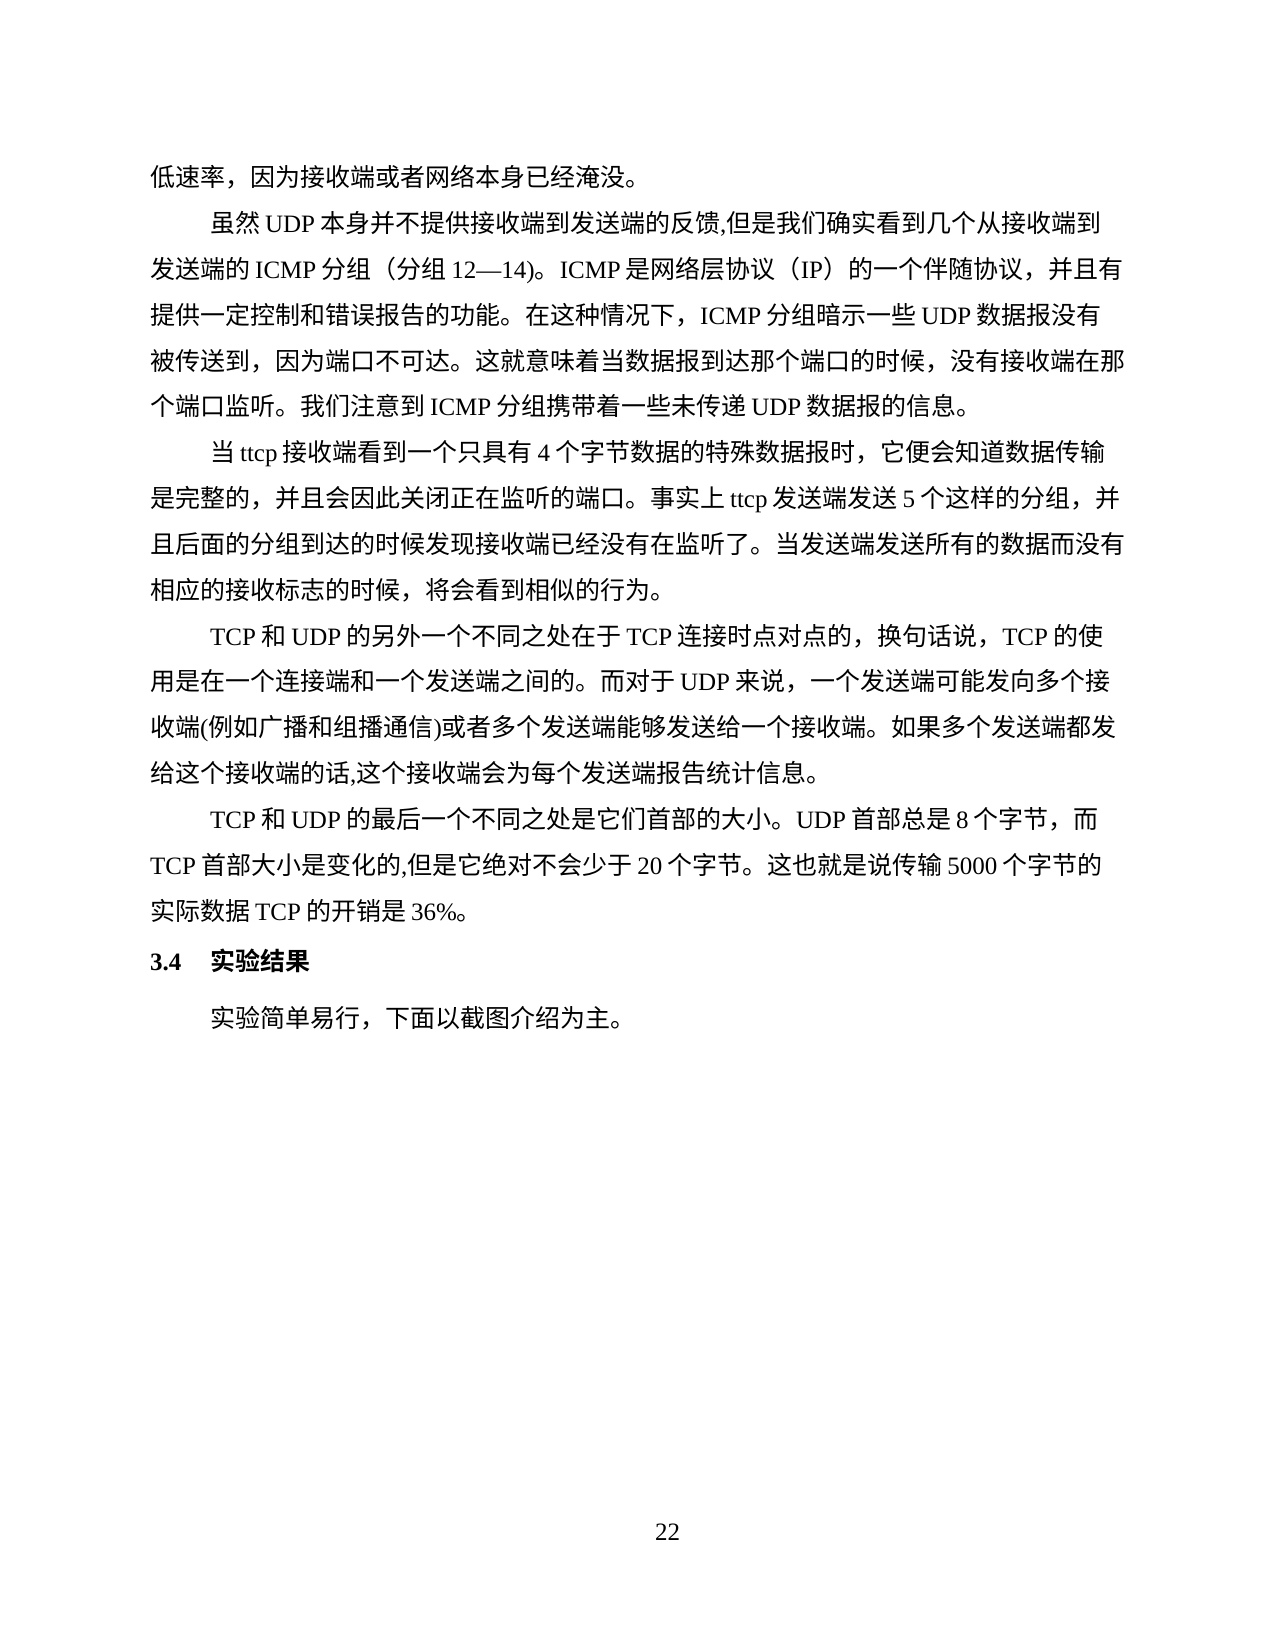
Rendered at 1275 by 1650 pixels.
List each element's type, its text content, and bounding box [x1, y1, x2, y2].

text 虽然UDP本身并不提供接收端到发送端的反馈,但是我们确实看到几个从接收端到发送端的ICMP分组（分组12—14)。ICMP是网络层协议（IP）的一个伴随协议，并且有提供一定控制和错误报告的功能。在这种情况下，ICMP分组暗示一些UDP数据报没有被传送到，因为端口不可达。这就意味着当数据报到达那个端口的时候，没有接收端在那个端口监听。我们注意到ICMP分组携带着一些未传递UDP数据报的信息。 [150, 196, 1125, 425]
subtitle 实验结果 [150, 942, 1125, 978]
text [150, 150, 1125, 196]
text TCP和UDP的最后一个不同之处是它们首部的大小。UDP首部总是8个字节，而TCP首部大小是变化的,但是它绝对不会少于20个字节。这也就是说传输5000个字节的实际数据TCP的开销是36%。 [150, 792, 1125, 929]
text 实验简单易行，下面以截图介绍为主。 [150, 990, 1125, 1036]
text TCP 和UDP的另外一个不同之处在于TCP连接时点对点的，换句话说，TCP的使用是在一个连接端和一个发送端之间的。而对于UDP来说，一个发送端可能发向多个接收端(例如广播和组播通信)或者多个发送端能够发送给一个接收端。如果多个发送端都发给这个接收端的话,这个接收端会为每个发送端报告统计信息。 [150, 608, 1125, 792]
text 当ttcp接收端看到一个只具有4个字节数据的特殊数据报时，它便会知道数据传输是完整的，并且会因此关闭正在监听的端口。事实上ttcp发送端发送5个这样的分组，并且后面的分组到达的时候发现接收端已经没有在监听了。当发送端发送所有的数据而没有相应的接收标志的时候，将会看到相似的行为。 [150, 425, 1125, 608]
